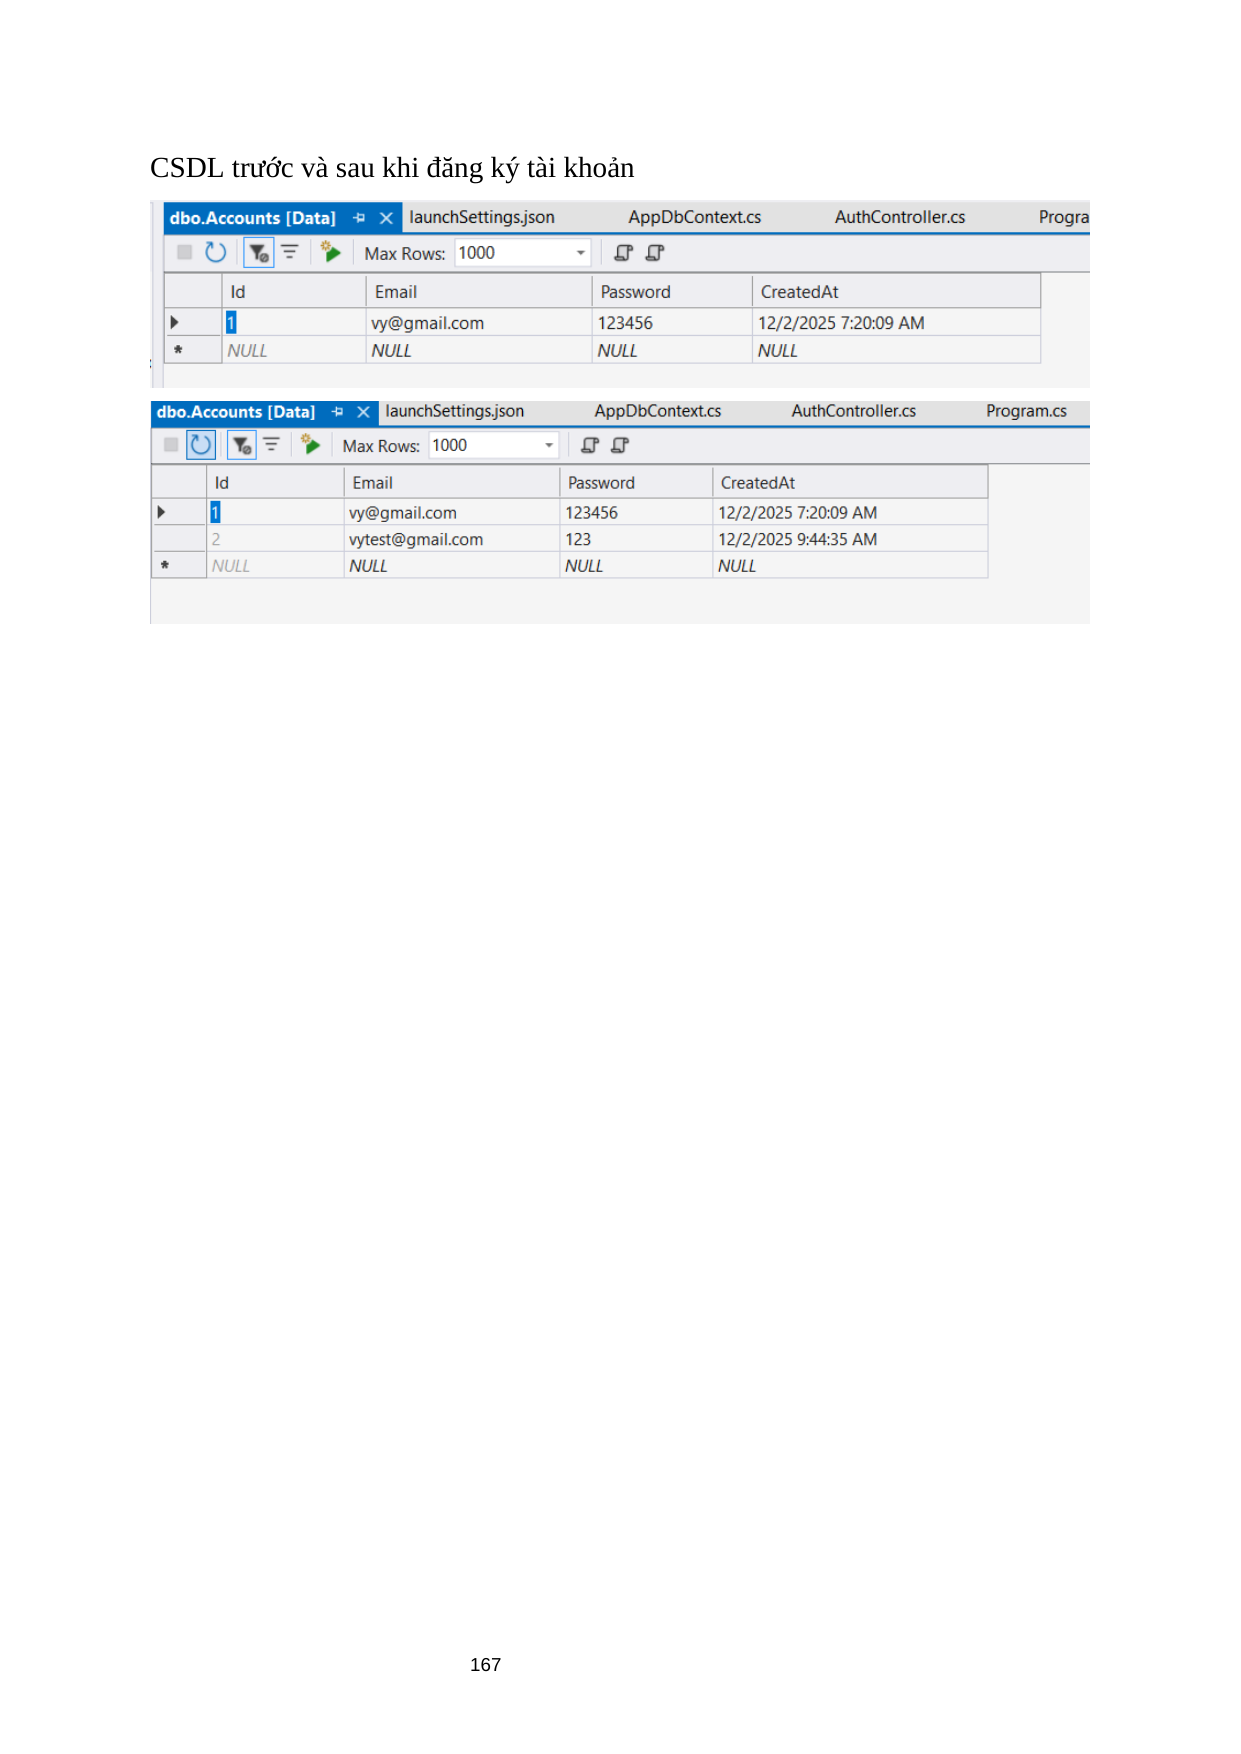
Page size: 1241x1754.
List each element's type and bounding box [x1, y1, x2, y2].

picture [150, 401, 1090, 624]
picture [150, 200, 1090, 388]
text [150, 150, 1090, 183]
